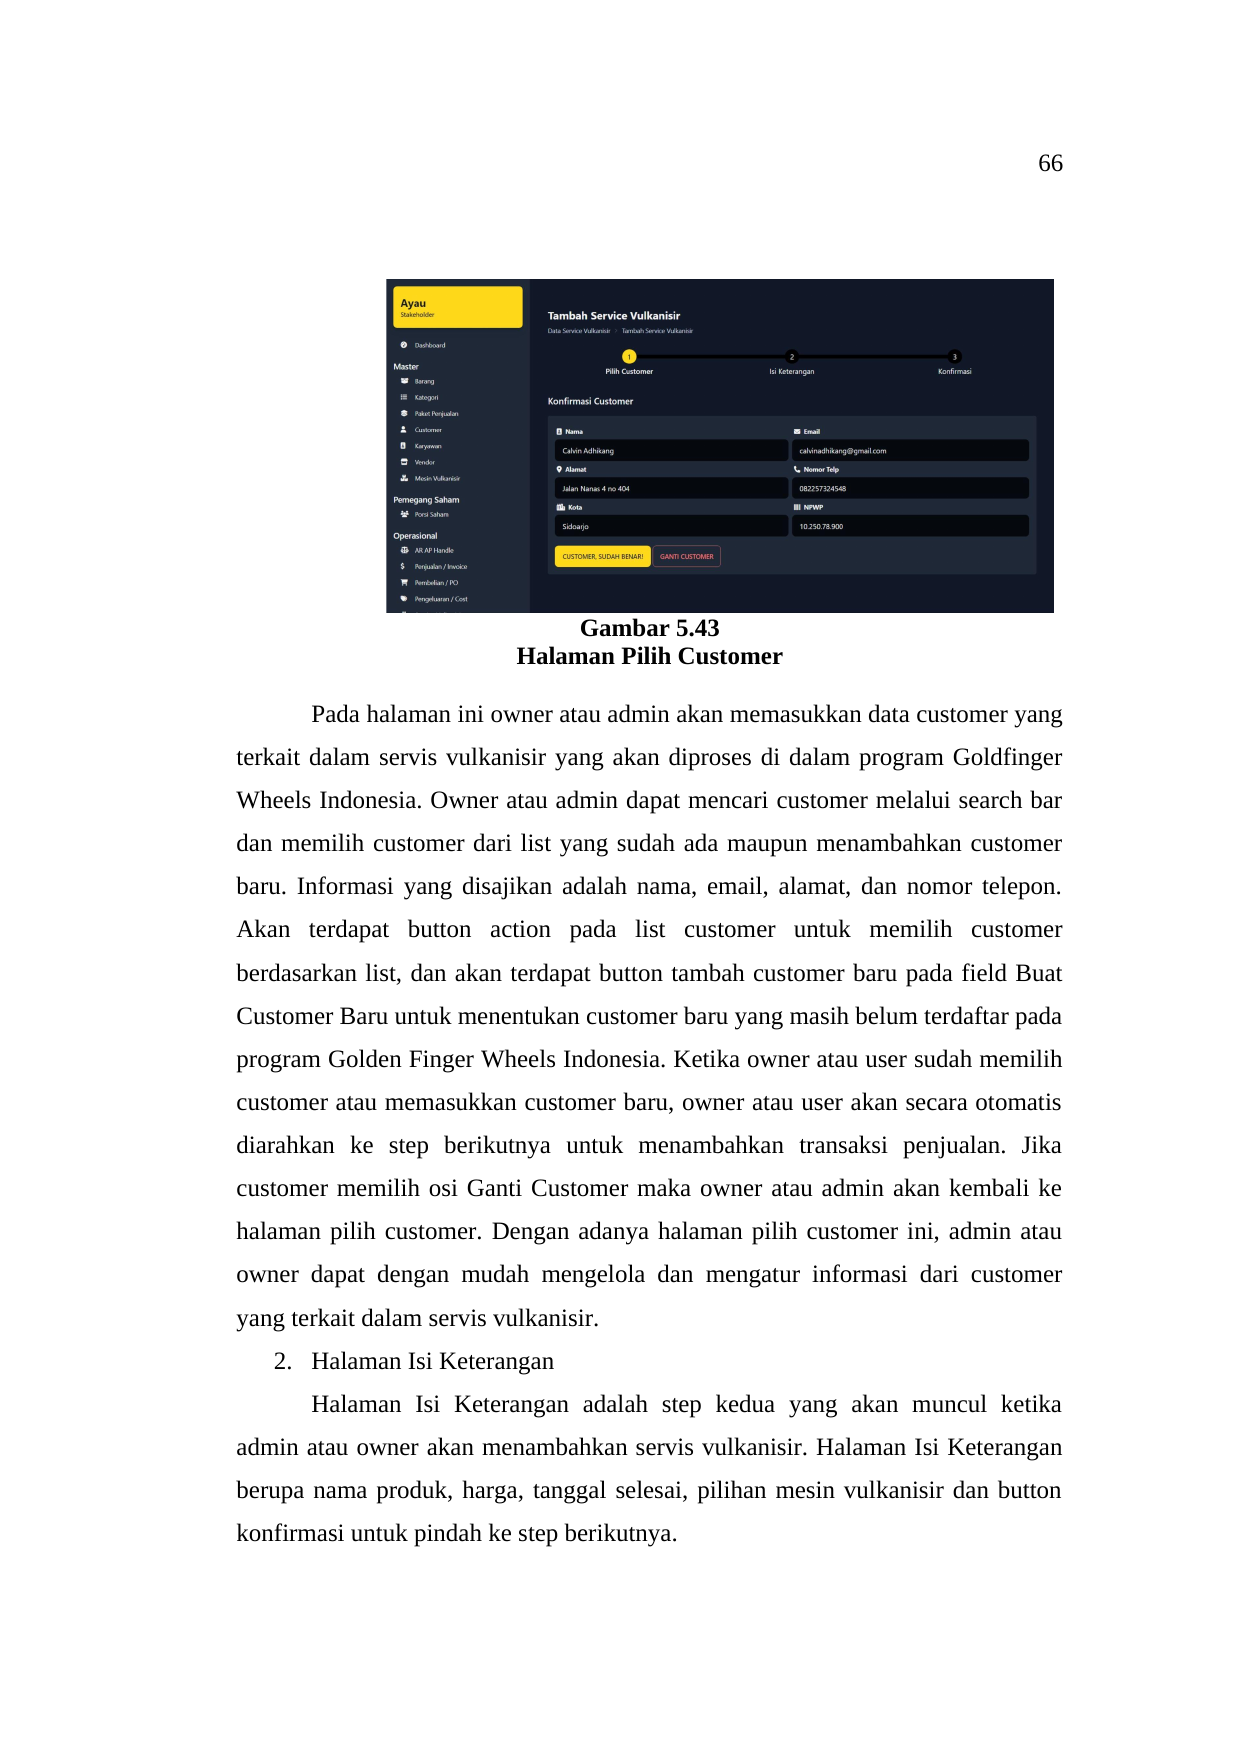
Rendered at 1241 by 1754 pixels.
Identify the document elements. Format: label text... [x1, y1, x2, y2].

list Halaman Isi Keterangan [274, 1346, 1063, 1374]
text Halaman Isi Keterangan adalah step kedua yang akan muncul ketika admin atau owner akan menambahkan servis vulkanisir. Halaman Isi Keterangan berupa nama produk, harga, tanggal selesai, pilihan mesin vulkanisir dan button konfirmasi untuk pindah ke step berikutnya. [236, 1389, 1063, 1547]
text Pada halaman ini owner atau admin akan memasukkan data customer yang terkait dalam servis vulkanisir yang akan diproses di dalam program Goldfinger Wheels Indonesia. Owner atau admin dapat mencari customer melalui search bar dan memilih customer dari list yang sudah ada maupun menambahkan customer baru. Informasi yang disajikan adalah nama, email, alamat, dan nomor telepon. Akan terdapat button action pada list customer untuk memilih customer berdasarkan list, dan akan terdapat button tambah customer baru pada field Buat Customer Baru untuk menentukan customer baru yang masih belum terdaftar pada program Golden Finger Wheels Indonesia. Ketika owner atau user sudah memilih customer atau memasukkan customer baru, owner atau user akan secara otomatis diarahkan ke step berikutnya untuk menambahkan transaksi penjualan. Jika customer memilih osi Ganti Customer maka owner atau admin akan kembali ke halaman pilih customer. Dengan adanya halaman pilih customer ini, admin atau owner dapat dengan mudah mengelola dan mengatur informasi dari customer yang terkait dalam servis vulkanisir. [236, 699, 1063, 1331]
picture [386, 279, 1054, 613]
text Gambar 5.43 [236, 613, 1063, 641]
text Halaman Pilih Customer [236, 641, 1063, 670]
